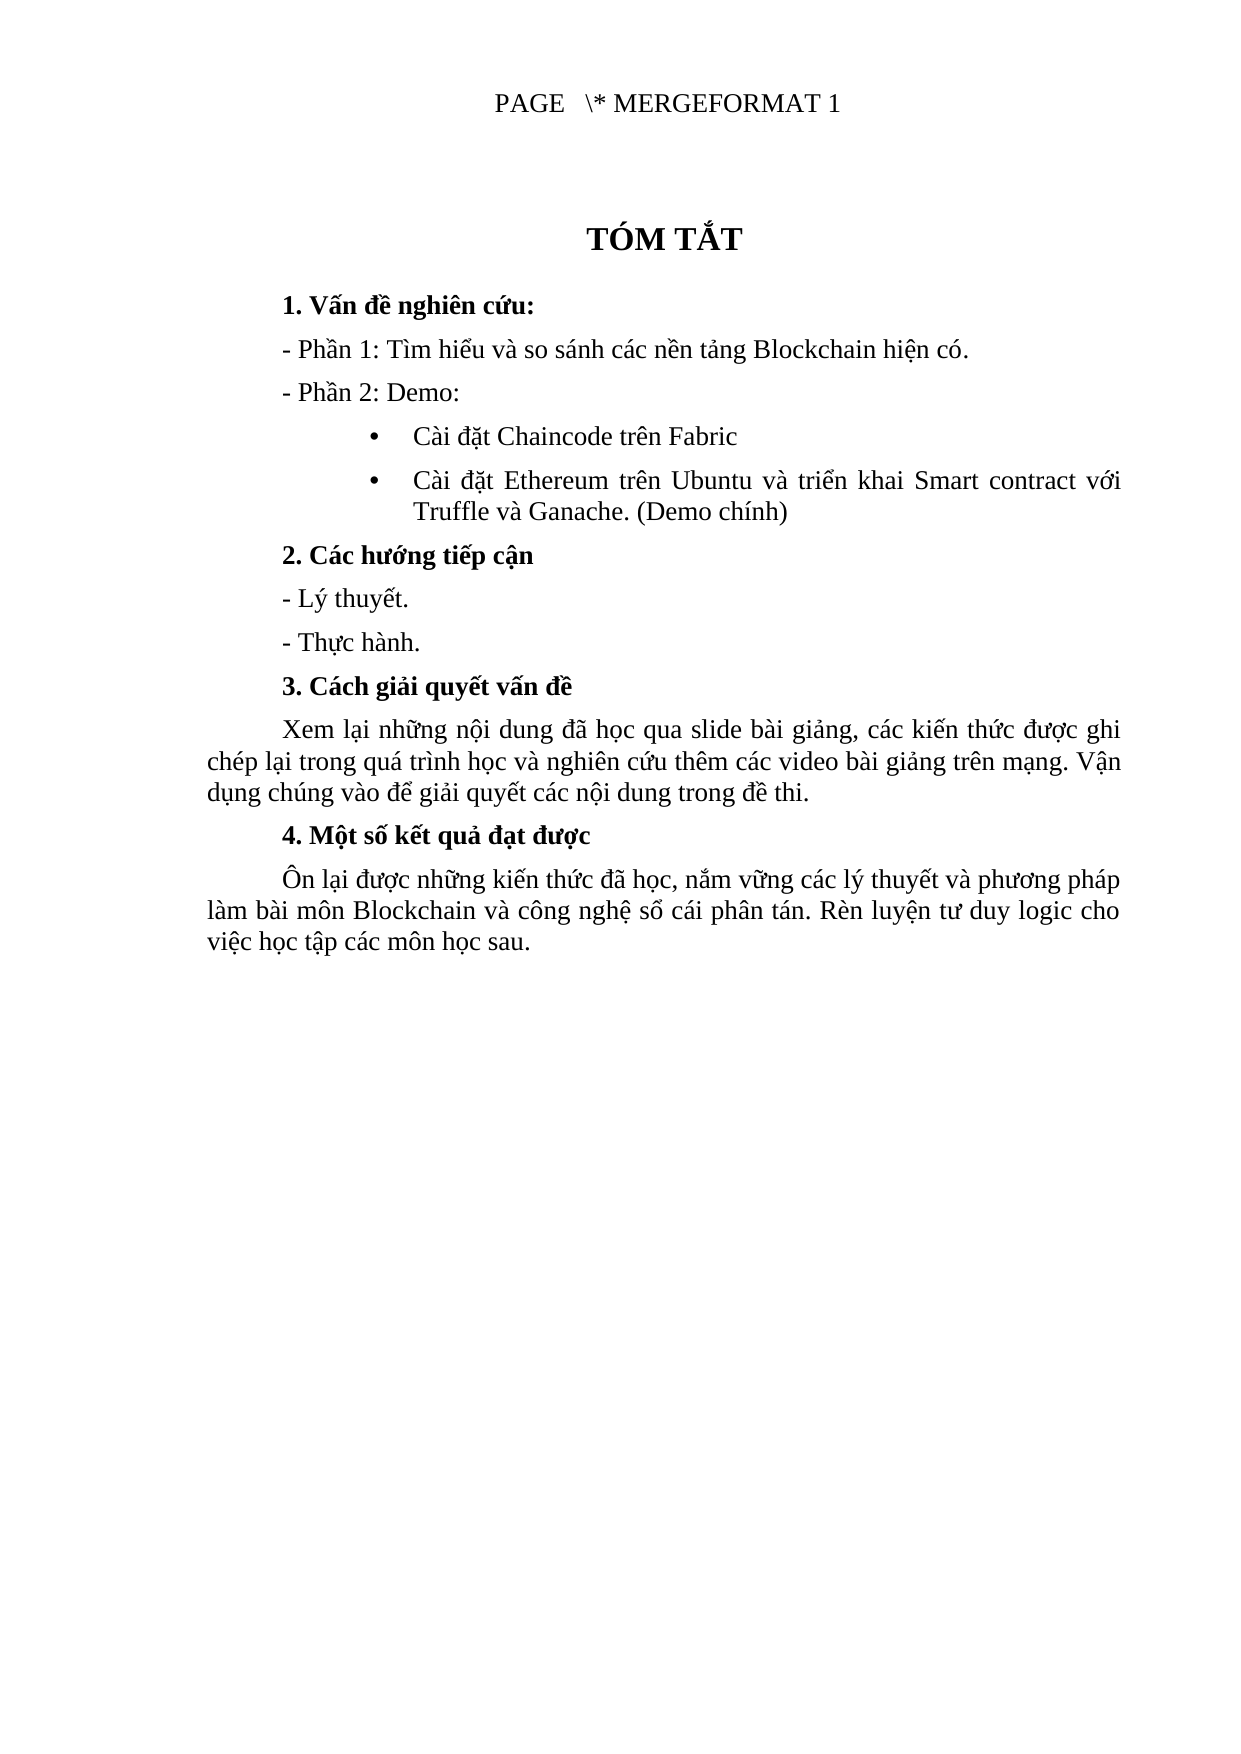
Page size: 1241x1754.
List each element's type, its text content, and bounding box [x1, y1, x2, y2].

list Cài đặt Chaincode trên Fabric [369, 420, 1122, 451]
text - Thực hành. [207, 626, 1122, 657]
list Cài đặt Ethereum trên Ubuntu và triển khai Smart contract với Truffle và Ganache. (Demo chính) [369, 464, 1122, 526]
text - Phần 2: Demo: [207, 377, 1122, 408]
text 2. Các hướng tiếp cận [207, 539, 1122, 570]
text - Lý thuyết. [207, 582, 1122, 614]
text 4. Một số kết quả đạt được [207, 819, 1122, 851]
text 1. Vấn đề nghiên cứu: [207, 289, 1122, 320]
text Ôn lại được những kiến thức đã học, nắm vững các lý thuyết và phương pháp làm bài môn Blockchain và công nghệ sổ cái phân tán. Rèn luyện tư duy logic cho việc học tập các môn học sau. [207, 863, 1122, 956]
text - Phần 1: Tìm hiểu và so sánh các nền tảng Blockchain hiện có. [207, 333, 1122, 364]
text 3. Cách giải quyết vấn đề [207, 670, 1122, 701]
text TÓM TẮT [207, 219, 1122, 258]
text Xem lại những nội dung đã học qua slide bài giảng, các kiến thức được ghi chép lại trong quá trình học và nghiên cứu thêm các video bài giảng trên mạng. Vận dụng chúng vào để giải quyết các nội dung trong đề thi. [207, 713, 1122, 807]
